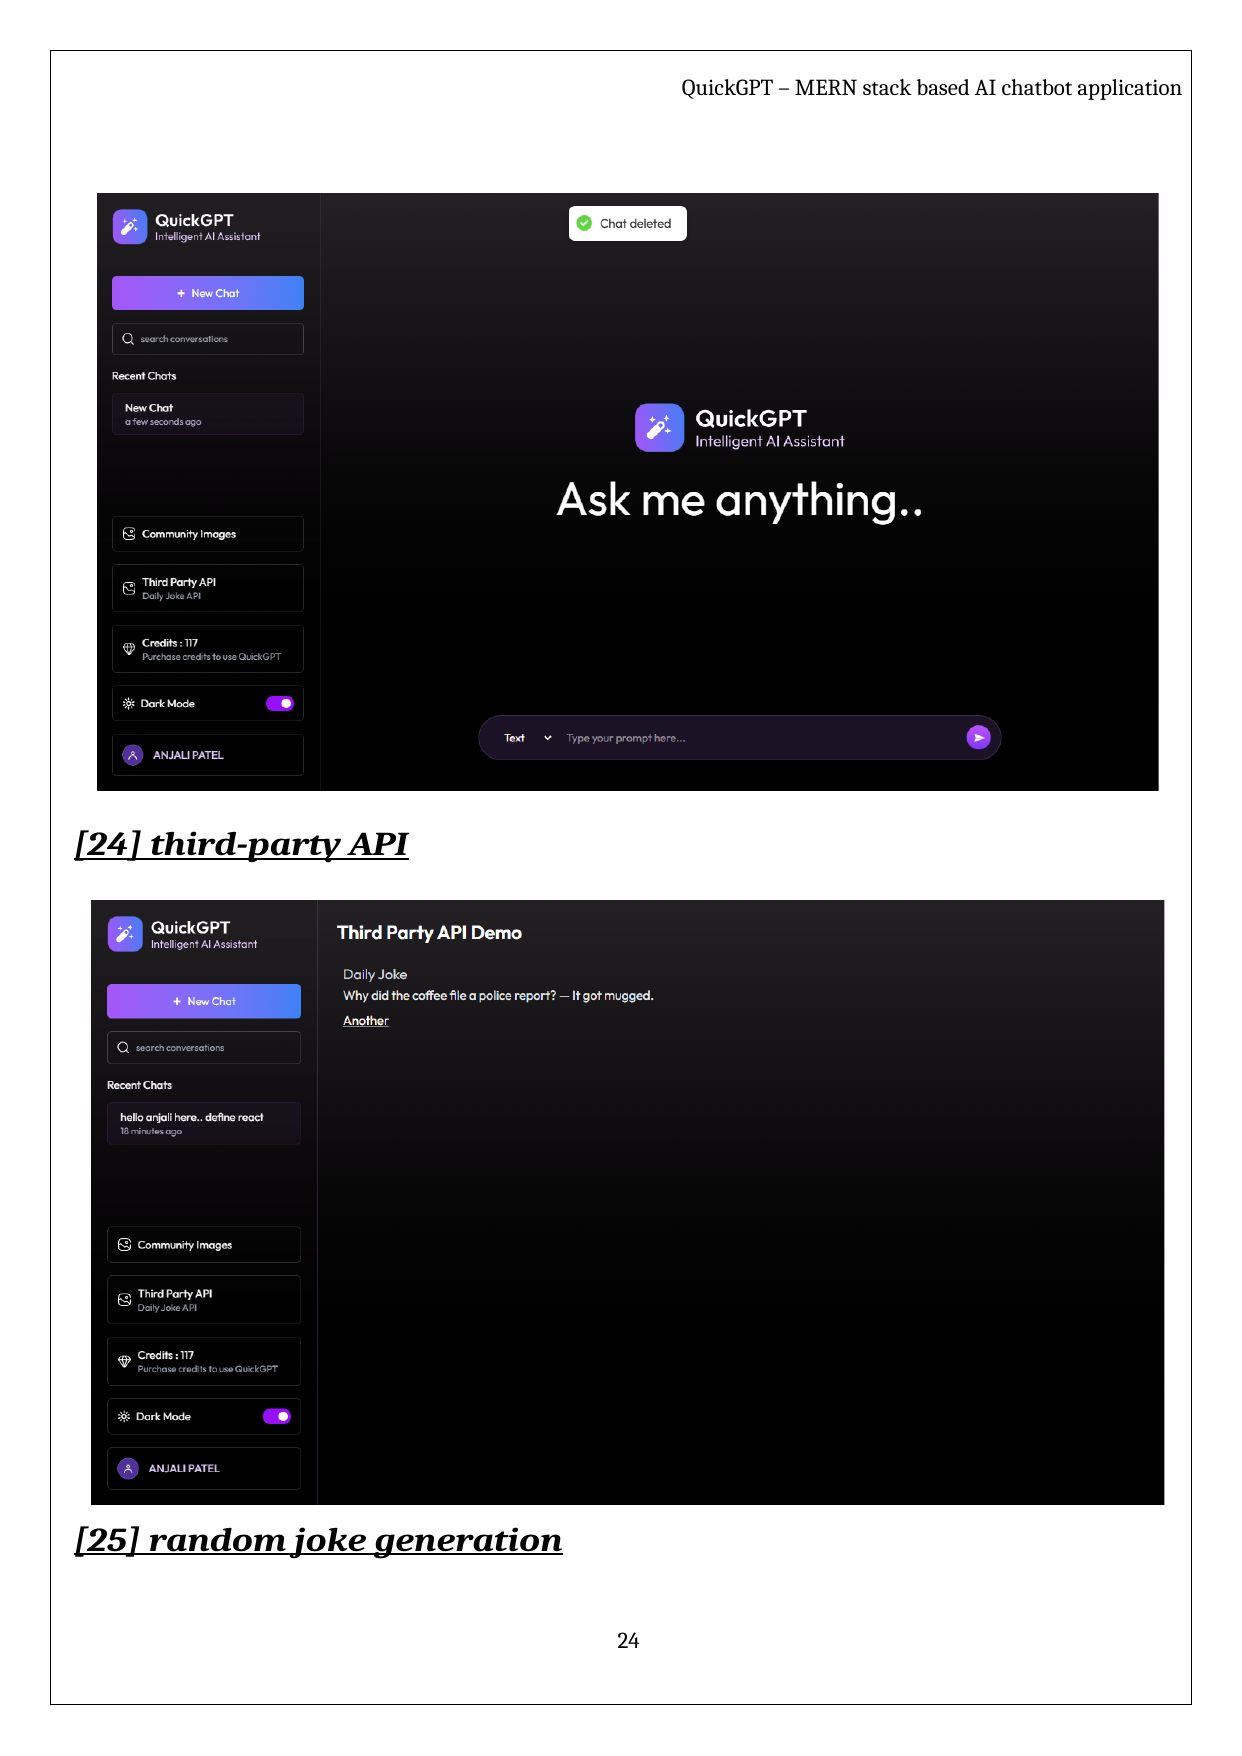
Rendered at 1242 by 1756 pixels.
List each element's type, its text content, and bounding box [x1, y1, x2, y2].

text [25] random joke generation [74, 1521, 1182, 1559]
picture [91, 900, 1165, 1505]
text [24] third-party API [74, 825, 1182, 864]
picture [97, 193, 1159, 791]
